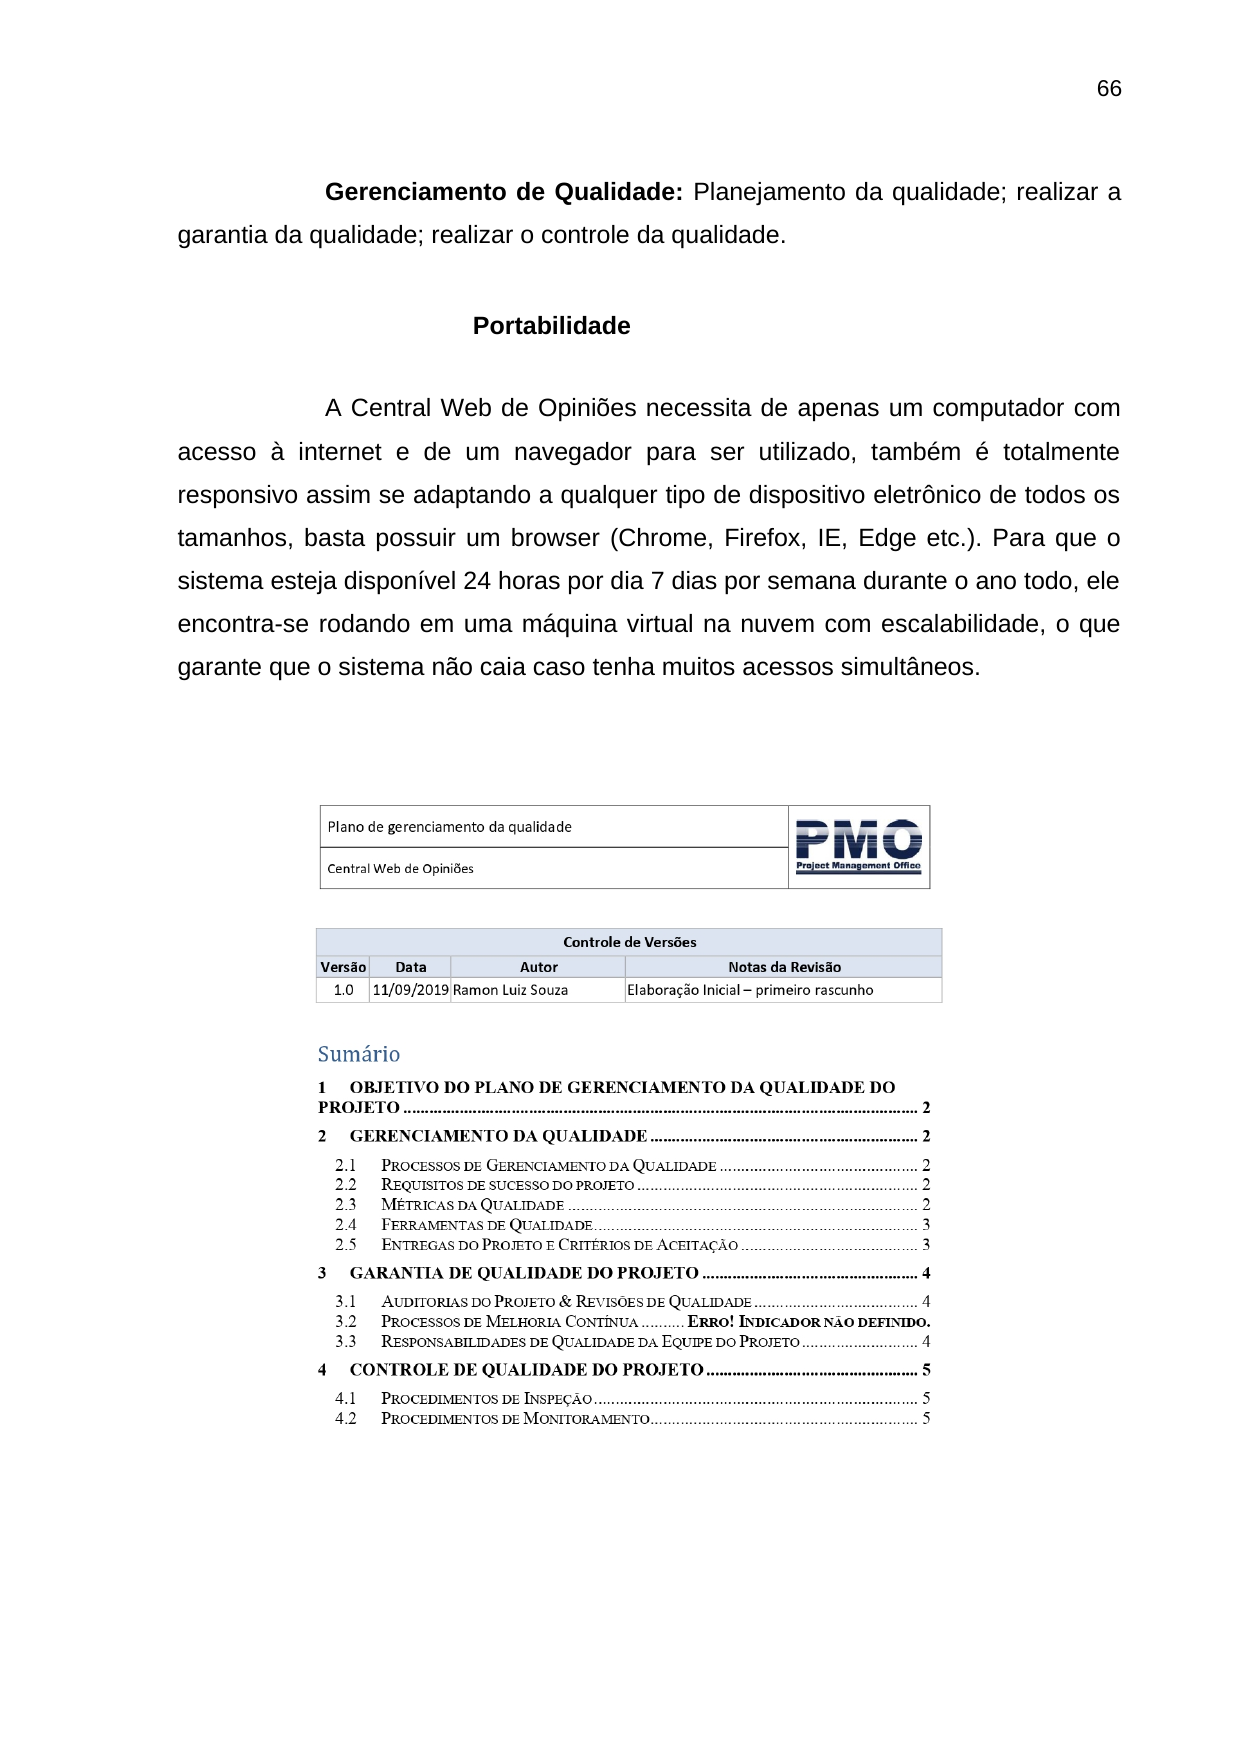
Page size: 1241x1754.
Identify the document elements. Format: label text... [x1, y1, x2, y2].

list A Central Web de Opiniões necessita de apenas um computador com acesso à internet e de um navegador para ser utilizado, também é totalmente responsivo assim se adaptando a qualquer tipo de dispositivo eletrônico de todos os tamanhos, basta possuir um browser (Chrome, Firefox, IE, Edge etc.). Para que o sistema esteja disponível 24 horas por dia 7 dias por semana durante o ano todo, ele encontra-se rodando em uma máquina virtual na nuvem com escalabilidade, o que garante que o sistema não caia caso tenha muitos acessos simultâneos. [177, 393, 1122, 681]
picture [195, 754, 1053, 1754]
list Gerenciamento de Qualidade: Planejamento da qualidade; realizar a garantia da qualidade; realizar o controle da qualidade. [177, 177, 1122, 249]
subtitle Portabilidade [325, 311, 1122, 339]
